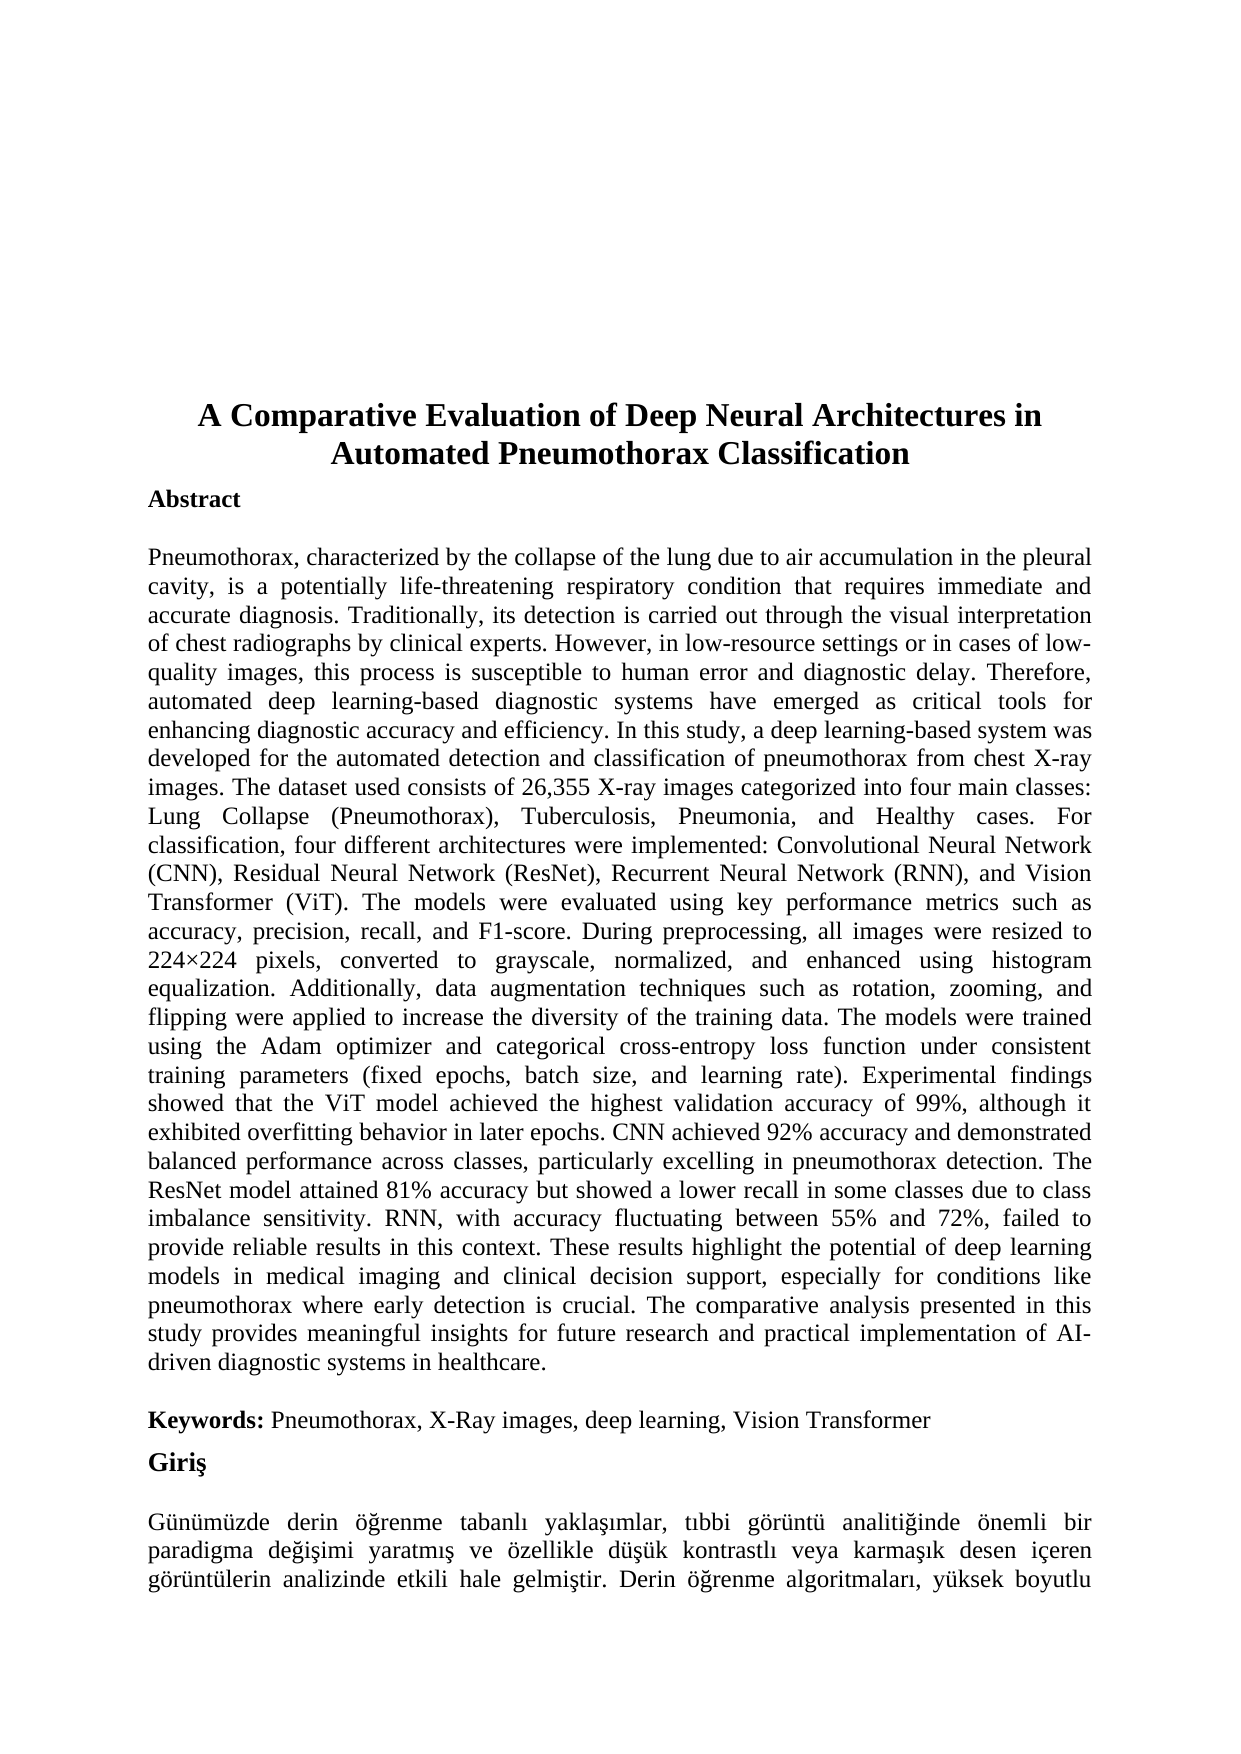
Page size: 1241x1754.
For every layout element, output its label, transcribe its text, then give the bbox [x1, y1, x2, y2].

subtitle Abstract [148, 484, 1093, 513]
subtitle Giriş [148, 1446, 1093, 1477]
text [148, 1507, 1093, 1593]
subtitle Keywords: Pneumothorax, X-Ray images, deep learning, Vision Transformer [148, 1405, 1093, 1434]
subtitle A Comparative Evaluation of Deep Neural Architectures in Automated Pneumothorax Classification [148, 395, 1093, 472]
text Pneumothorax, characterized by the collapse of the lung due to air accumulation in the pleural cavity, is a potentially life-threatening respiratory condition that requires immediate and accurate diagnosis. Traditionally, its detection is carried out through the visual interpretation of chest radiographs by clinical experts. However, in low-resource settings or in cases of low-quality images, this process is susceptible to human error and diagnostic delay. Therefore, automated deep learning-based diagnostic systems have emerged as critical tools for enhancing diagnostic accuracy and efficiency. In this study, a deep learning-based system was developed for the automated detection and classification of pneumothorax from chest X-ray images. The dataset used consists of 26,355 X-ray images categorized into four main classes: Lung Collapse (Pneumothorax), Tuberculosis, Pneumonia, and Healthy cases. For classification, four different architectures were implemented: Convolutional Neural Network (CNN), Residual Neural Network (ResNet), Recurrent Neural Network (RNN), and Vision Transformer (ViT). The models were evaluated using key performance metrics such as accuracy, precision, recall, and F1-score. During preprocessing, all images were resized to 224×224 pixels, converted to grayscale, normalized, and enhanced using histogram equalization. Additionally, data augmentation techniques such as rotation, zooming, and flipping were applied to increase the diversity of the training data. The models were trained using the Adam optimizer and categorical cross-entropy loss function under consistent training parameters (fixed epochs, batch size, and learning rate). Experimental findings showed that the ViT model achieved the highest validation accuracy of 99%, although it exhibited overfitting behavior in later epochs. CNN achieved 92% accuracy and demonstrated balanced performance across classes, particularly excelling in pneumothorax detection. The ResNet model attained 81% accuracy but showed a lower recall in some classes due to class imbalance sensitivity. RNN, with accuracy fluctuating between 55% and 72%, failed to provide reliable results in this context. These results highlight the potential of deep learning models in medical imaging and clinical decision support, especially for conditions like pneumothorax where early detection is crucial. The comparative analysis presented in this study provides meaningful insights for future research and practical implementation of AI-driven diagnostic systems in healthcare. [148, 542, 1093, 1376]
